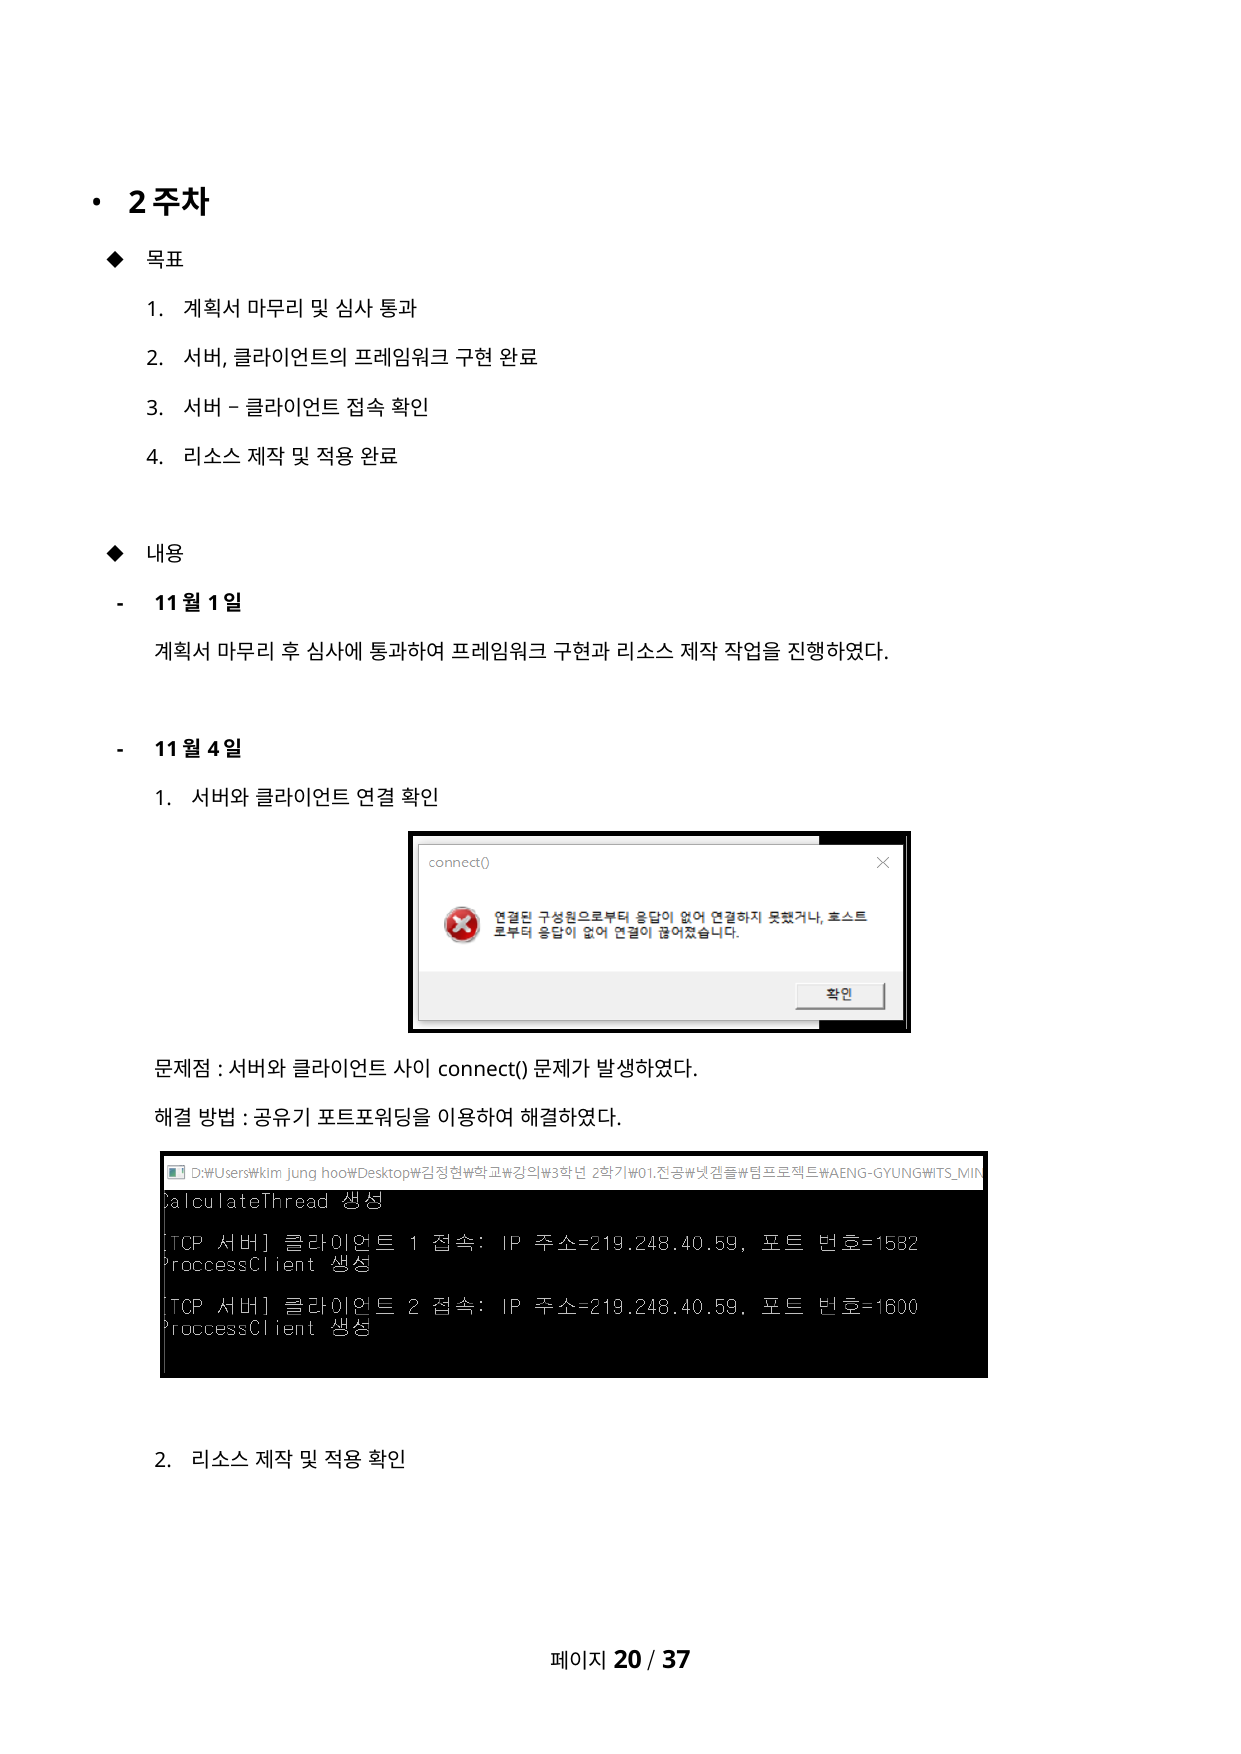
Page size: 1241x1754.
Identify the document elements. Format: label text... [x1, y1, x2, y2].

list 문제점 : 서버와 클라이언트 사이 connect() 문제가 발생하였다. [154, 1052, 1165, 1083]
list 11월 1일 [117, 586, 1165, 616]
picture [413, 836, 907, 1029]
picture [164, 1156, 983, 1373]
list 리소스 제작 및 적용 완료 [146, 440, 1165, 471]
list 서버, 클라이언트의 프레임워크 구현 완료 [146, 341, 1165, 372]
list 해결 방법 : 공유기 포트포워딩을 이용하여 해결하였다. [154, 1102, 1165, 1132]
list 계획서 마무리 후 심사에 통과하여 프레임워크 구현과 리소스 제작 작업을 진행하였다. [154, 636, 1165, 666]
list 11월 4일 [117, 732, 1165, 762]
list 서버와 클라이언트 연결 확인 [154, 782, 1165, 812]
list 목표 [104, 243, 1165, 273]
list 서버 – 클라이언트 접속 확인 [146, 391, 1165, 421]
text 2주차 [91, 177, 1165, 223]
list 내용 [104, 537, 1165, 567]
list 계획서 마무리 및 심사 통과 [146, 292, 1165, 322]
list 리소스 제작 및 적용 확인 [154, 1444, 1165, 1474]
